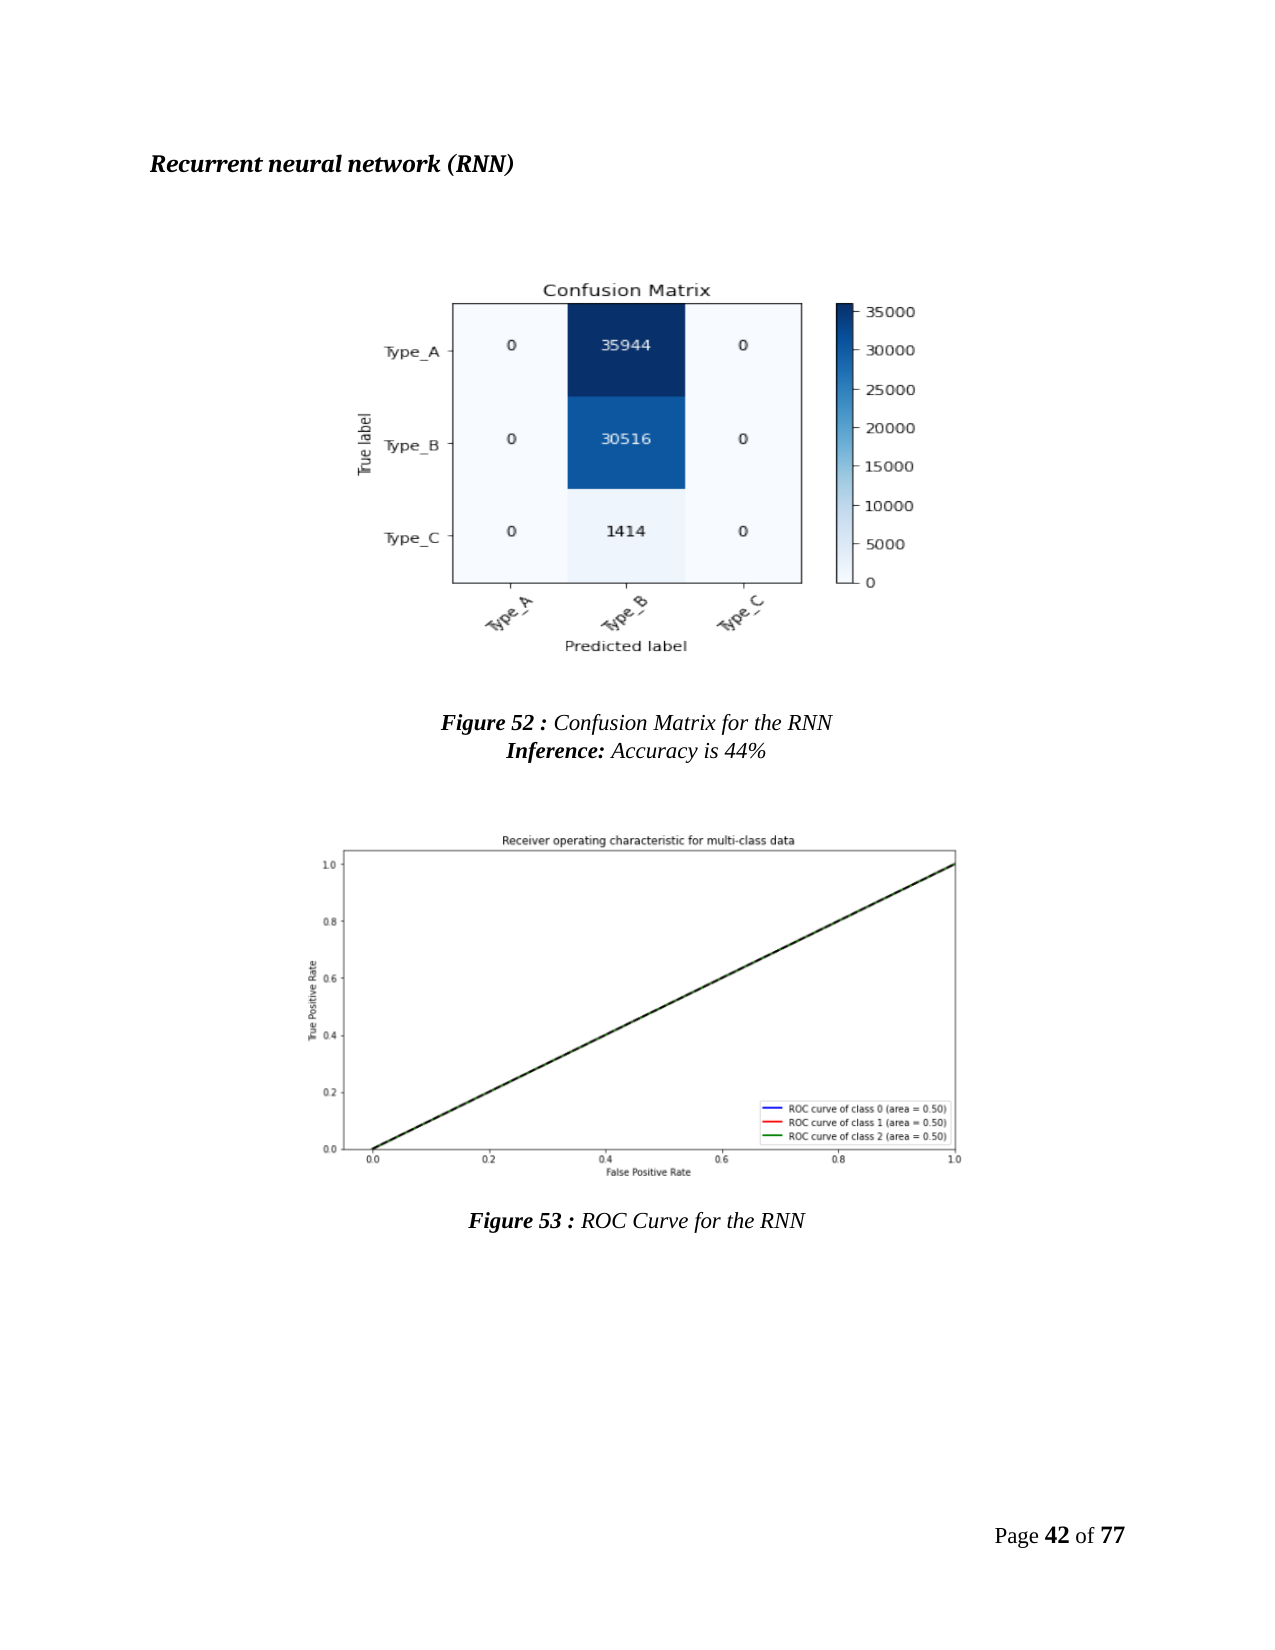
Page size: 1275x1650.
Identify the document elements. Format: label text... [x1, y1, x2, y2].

text Inference: Accuracy is 44% [150, 737, 1125, 764]
picture [293, 827, 982, 1189]
text Figure 53 : ROC Curve for the RNN [150, 1208, 1125, 1234]
subtitle Recurrent neural network (RNN) [150, 150, 1125, 179]
picture [348, 274, 927, 662]
text Figure 52 : Confusion Matrix for the RNN [150, 709, 1125, 735]
